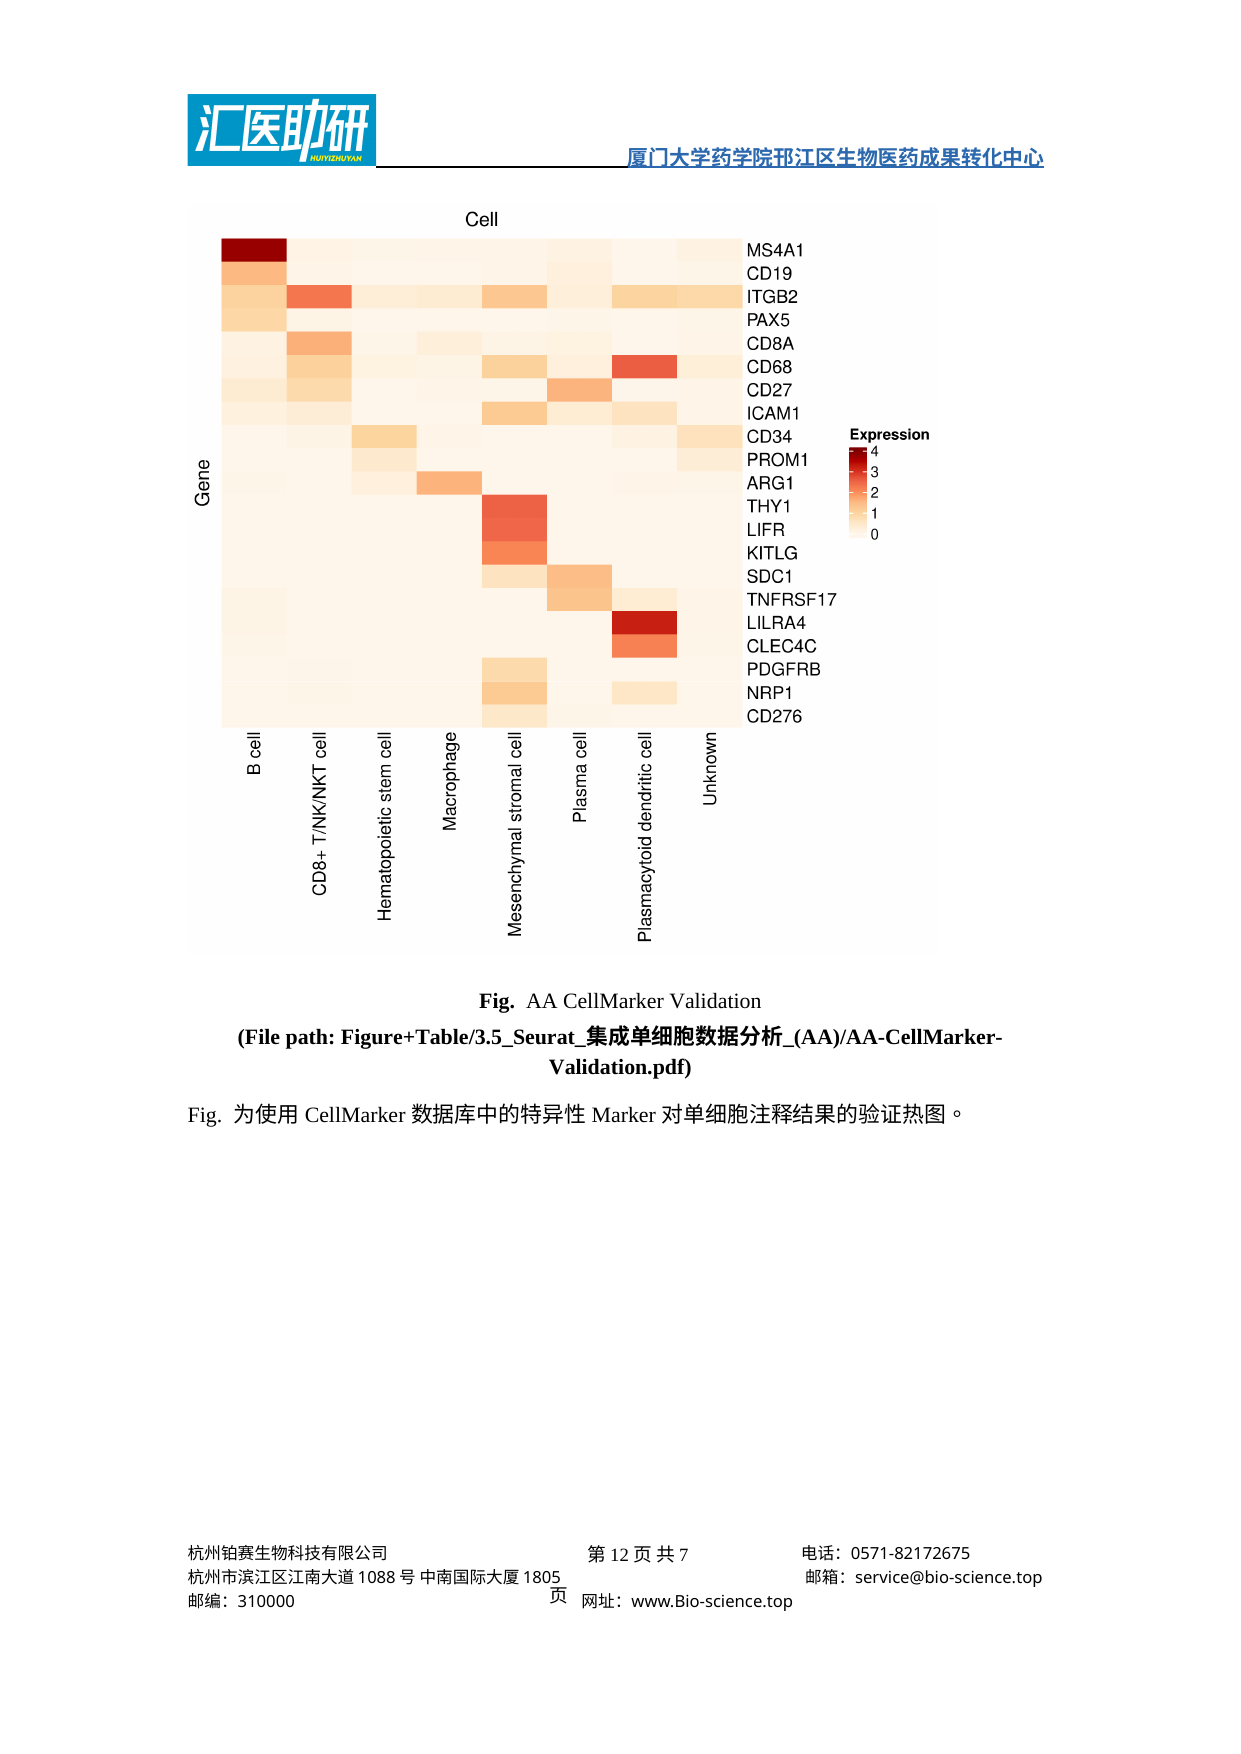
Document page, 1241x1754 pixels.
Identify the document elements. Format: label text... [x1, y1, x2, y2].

text Fig. AA CellMarker Validation [187, 988, 1053, 1013]
text Fig. 为使用 CellMarker 数据库中的特异性 Marker 对单细胞注释结果的验证热图。 [187, 1099, 1053, 1129]
picture [196, 131, 208, 150]
picture [327, 106, 368, 150]
picture [204, 106, 210, 114]
picture [210, 106, 243, 150]
text (File path: Figure+Table/3.5_Seurat_集成单细胞数据分析_(AA)/AA-CellMarker-Validation.pdf) [187, 1021, 1053, 1081]
picture [201, 118, 208, 127]
picture [187, 204, 938, 955]
picture [243, 106, 284, 150]
picture [282, 99, 327, 161]
